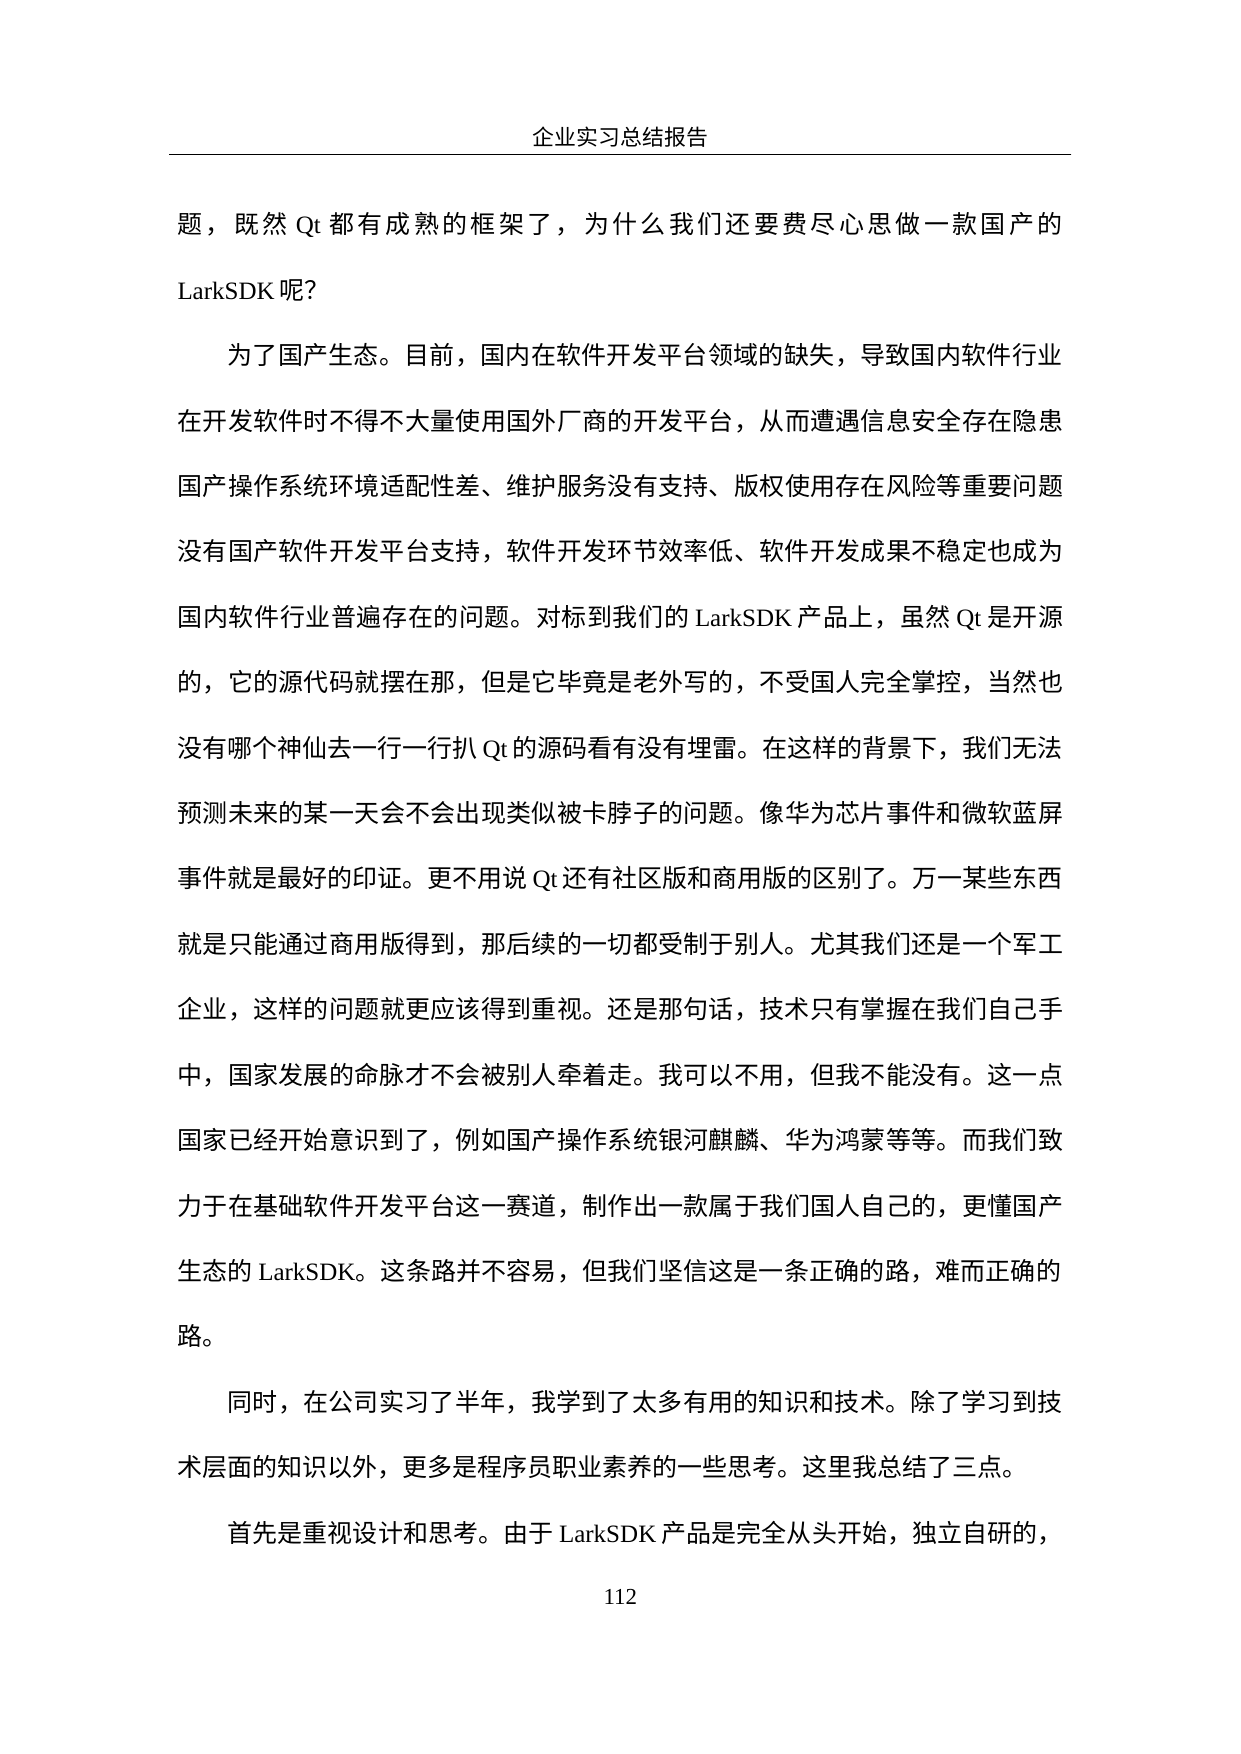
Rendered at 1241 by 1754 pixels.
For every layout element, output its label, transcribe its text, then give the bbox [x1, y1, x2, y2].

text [177, 1498, 1063, 1564]
text 同时，在公司实习了半年，我学到了太多有用的知识和技术。除了学习到技术层面的知识以外，更多是程序员职业素养的一些思考。这里我总结了三点。 [177, 1368, 1063, 1498]
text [177, 190, 1063, 321]
text 为了国产生态。目前，国内在软件开发平台领域的缺失，导致国内软件行业在开发软件时不得不大量使用国外厂商的开发平台，从而遭遇信息安全存在隐患、国产操作系统环境适配性差、维护服务没有支持、版权使用存在风险等重要问题，没有国产软件开发平台支持，软件开发环节效率低、软件开发成果不稳定也成为国内软件行业普遍存在的问题。对标到我们的LarkSDK产品上，虽然Qt是开源的，它的源代码就摆在那，但是它毕竟是老外写的，不受国人完全掌控，当然也没有哪个神仙去一行一行扒Qt的源码看有没有埋雷。在这样的背景下，我们无法预测未来的某一天会不会出现类似被卡脖子的问题。像华为芯片事件和微软蓝屏事件就是最好的印证。更不用说Qt还有社区版和商用版的区别了。万一某些东西就是只能通过商用版得到，那后续的一切都受制于别人。尤其我们还是一个军工企业，这样的问题就更应该得到重视。还是那句话，技术只有掌握在我们自己手中，国家发展的命脉才不会被别人牵着走。我可以不用，但我不能没有。这一点国家已经开始意识到了，例如国产操作系统银河麒麟、华为鸿蒙等等。而我们致力于在基础软件开发平台这一赛道，制作出一款属于我们国人自己的，更懂国产生态的LarkSDK。这条路并不容易，但我们坚信这是一条正确的路，难而正确的路。 [177, 321, 1063, 1368]
